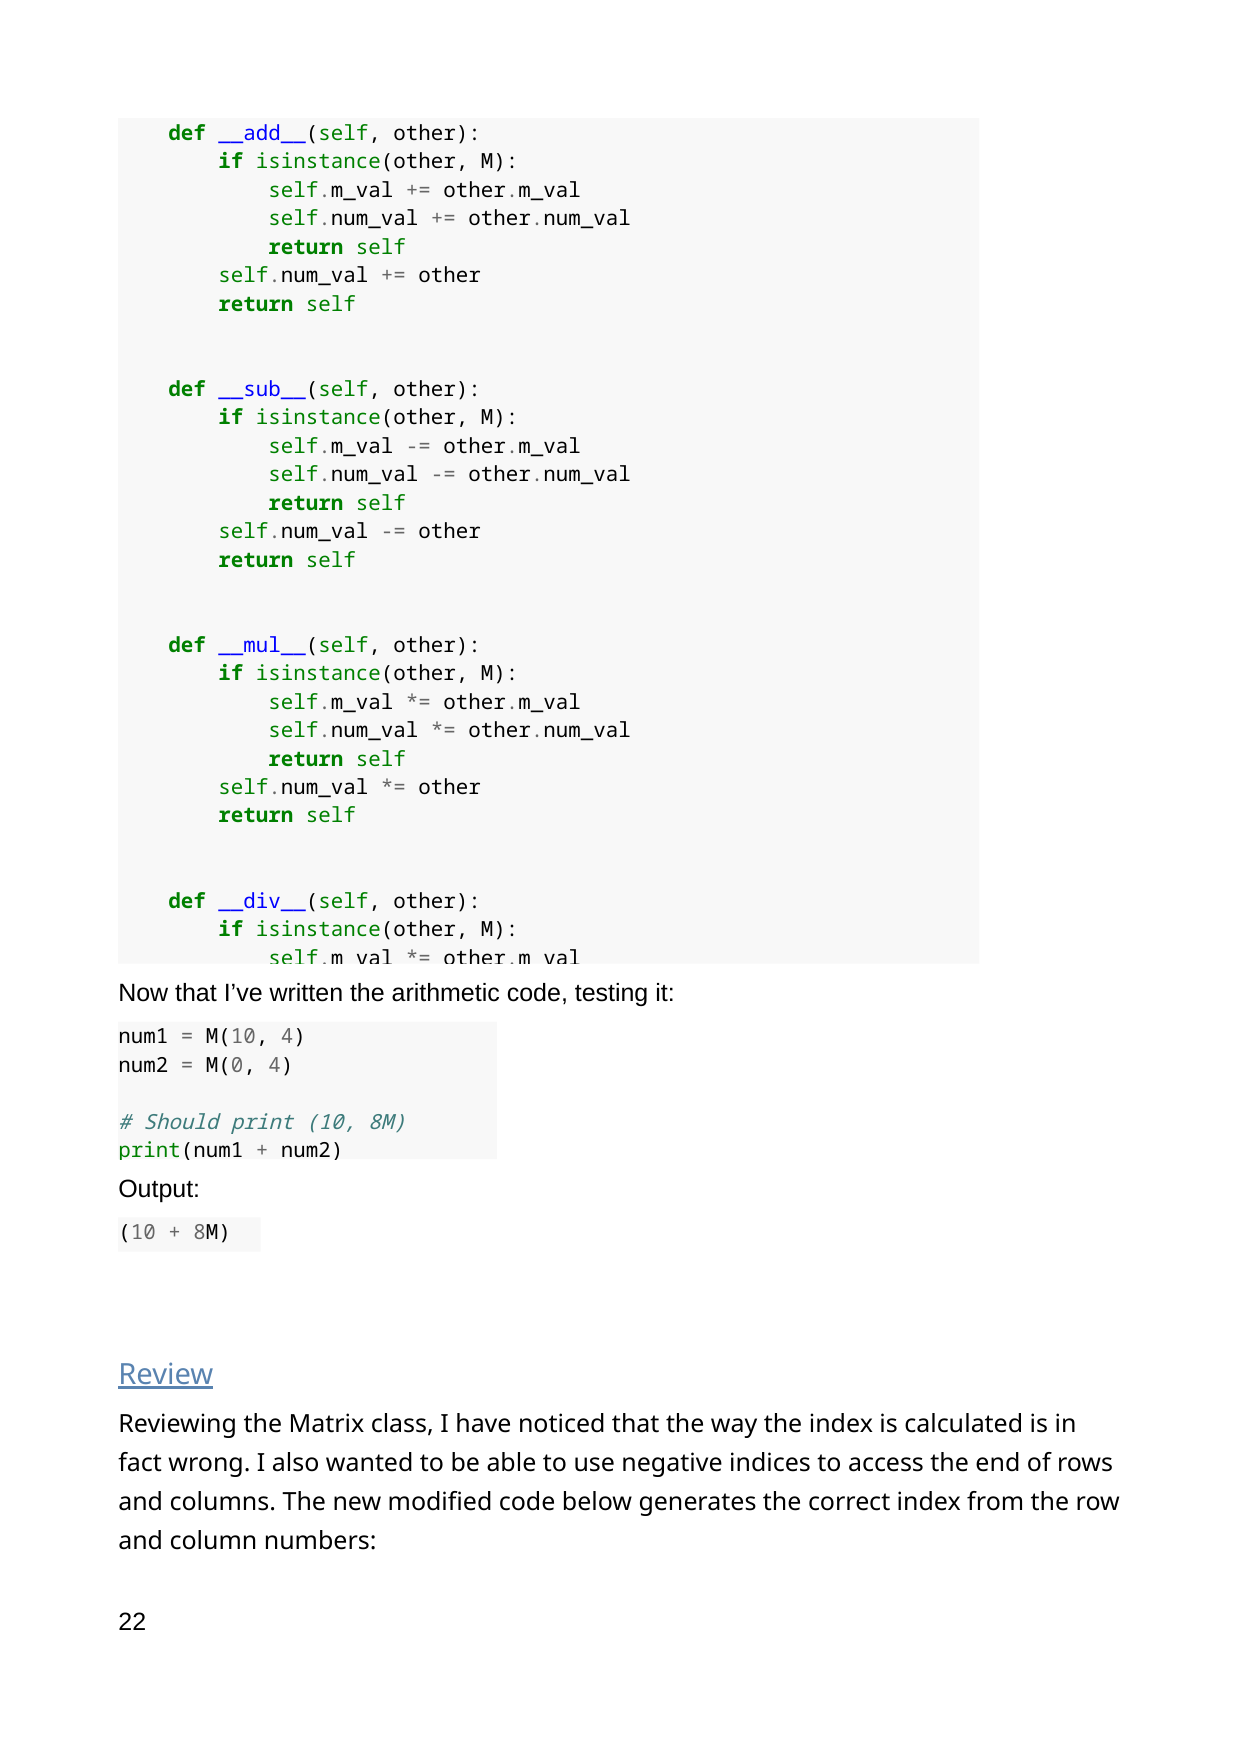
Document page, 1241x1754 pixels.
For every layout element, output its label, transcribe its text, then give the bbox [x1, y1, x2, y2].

text Now that I’ve written the arithmetic code, testing it: [118, 978, 1122, 1007]
text Reviewing the Matrix class, I have noticed that the way the index is calculated is in fact wrong. I also wanted to be able to use negative indices to access the end of rows and columns. The new modified code below generates the correct index from the row and column numbers: [118, 1405, 1122, 1557]
text Output: [118, 1174, 1122, 1203]
subtitle Review [118, 1353, 1122, 1393]
